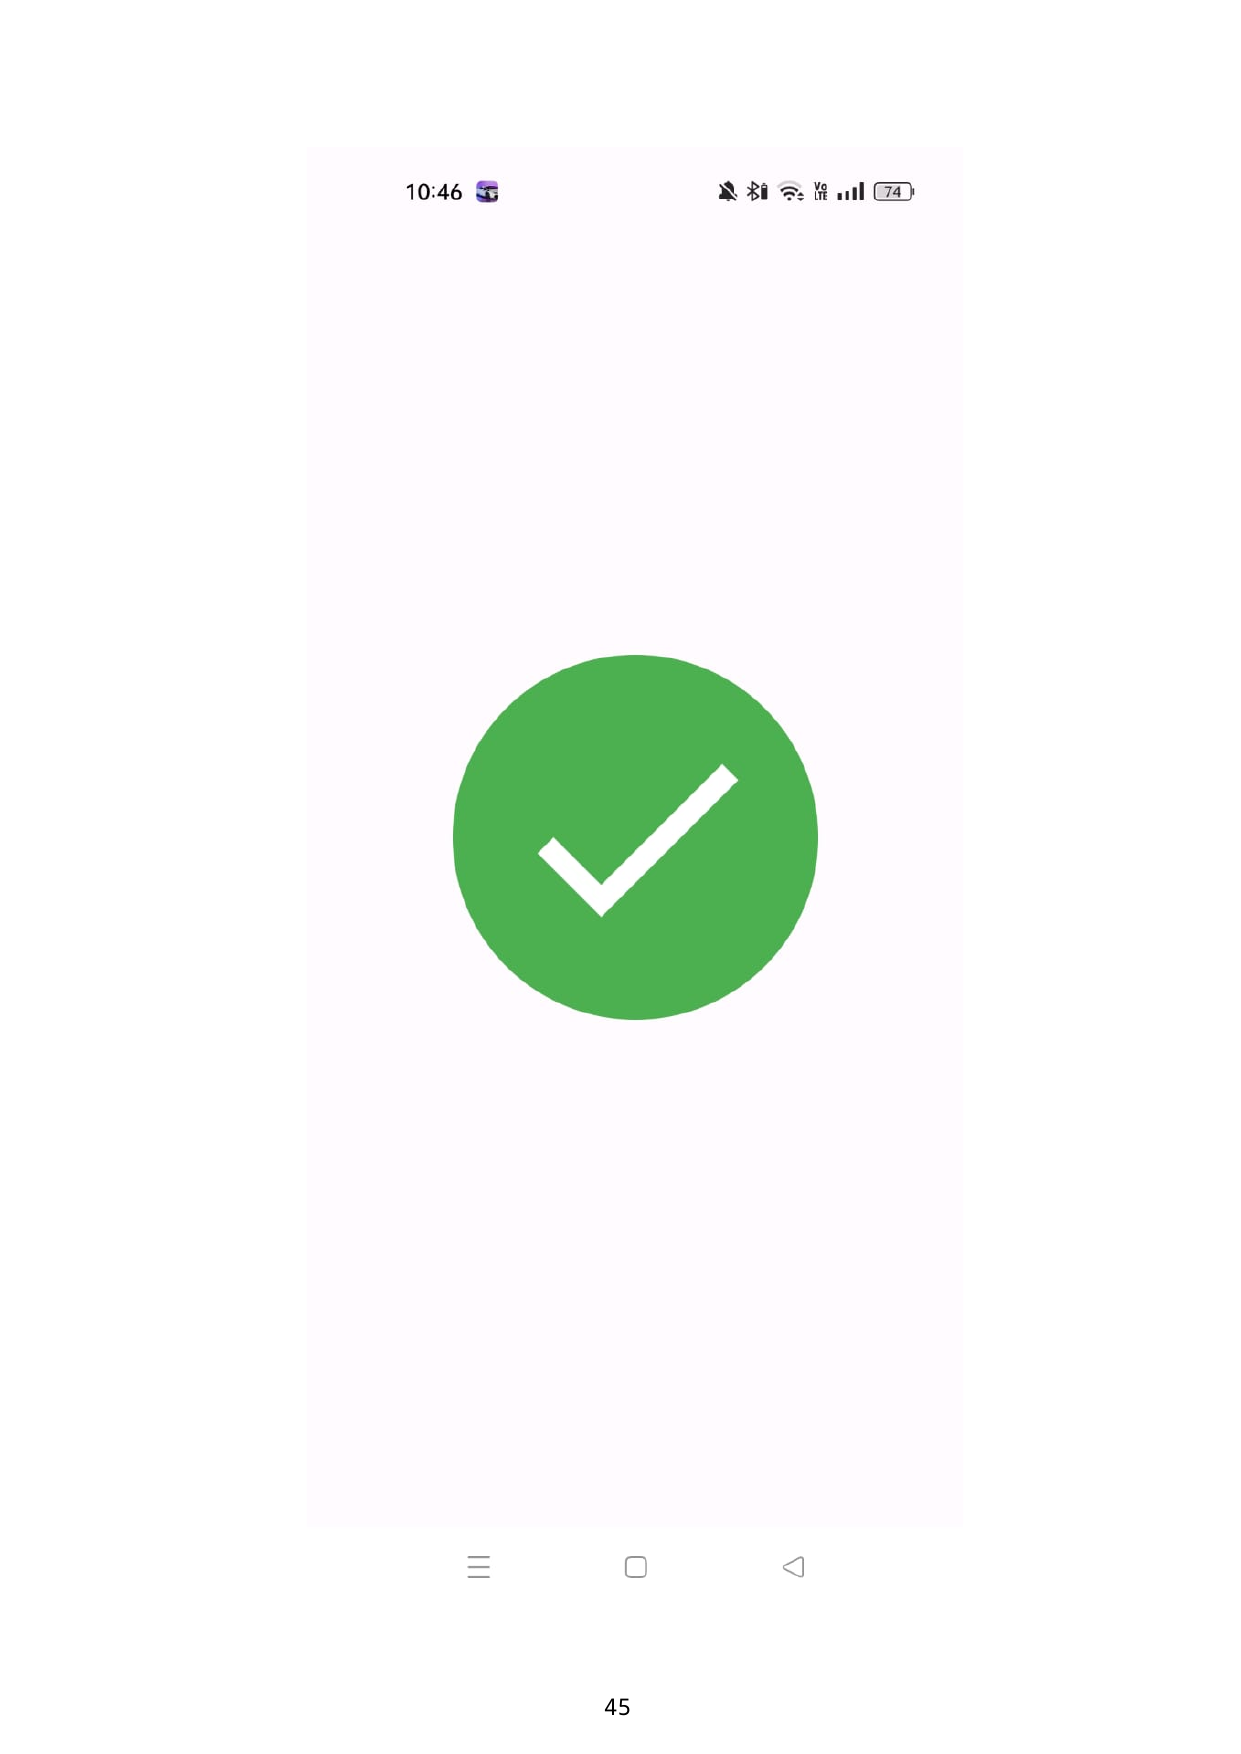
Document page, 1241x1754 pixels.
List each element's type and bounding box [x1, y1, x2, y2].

picture [306, 147, 964, 1607]
